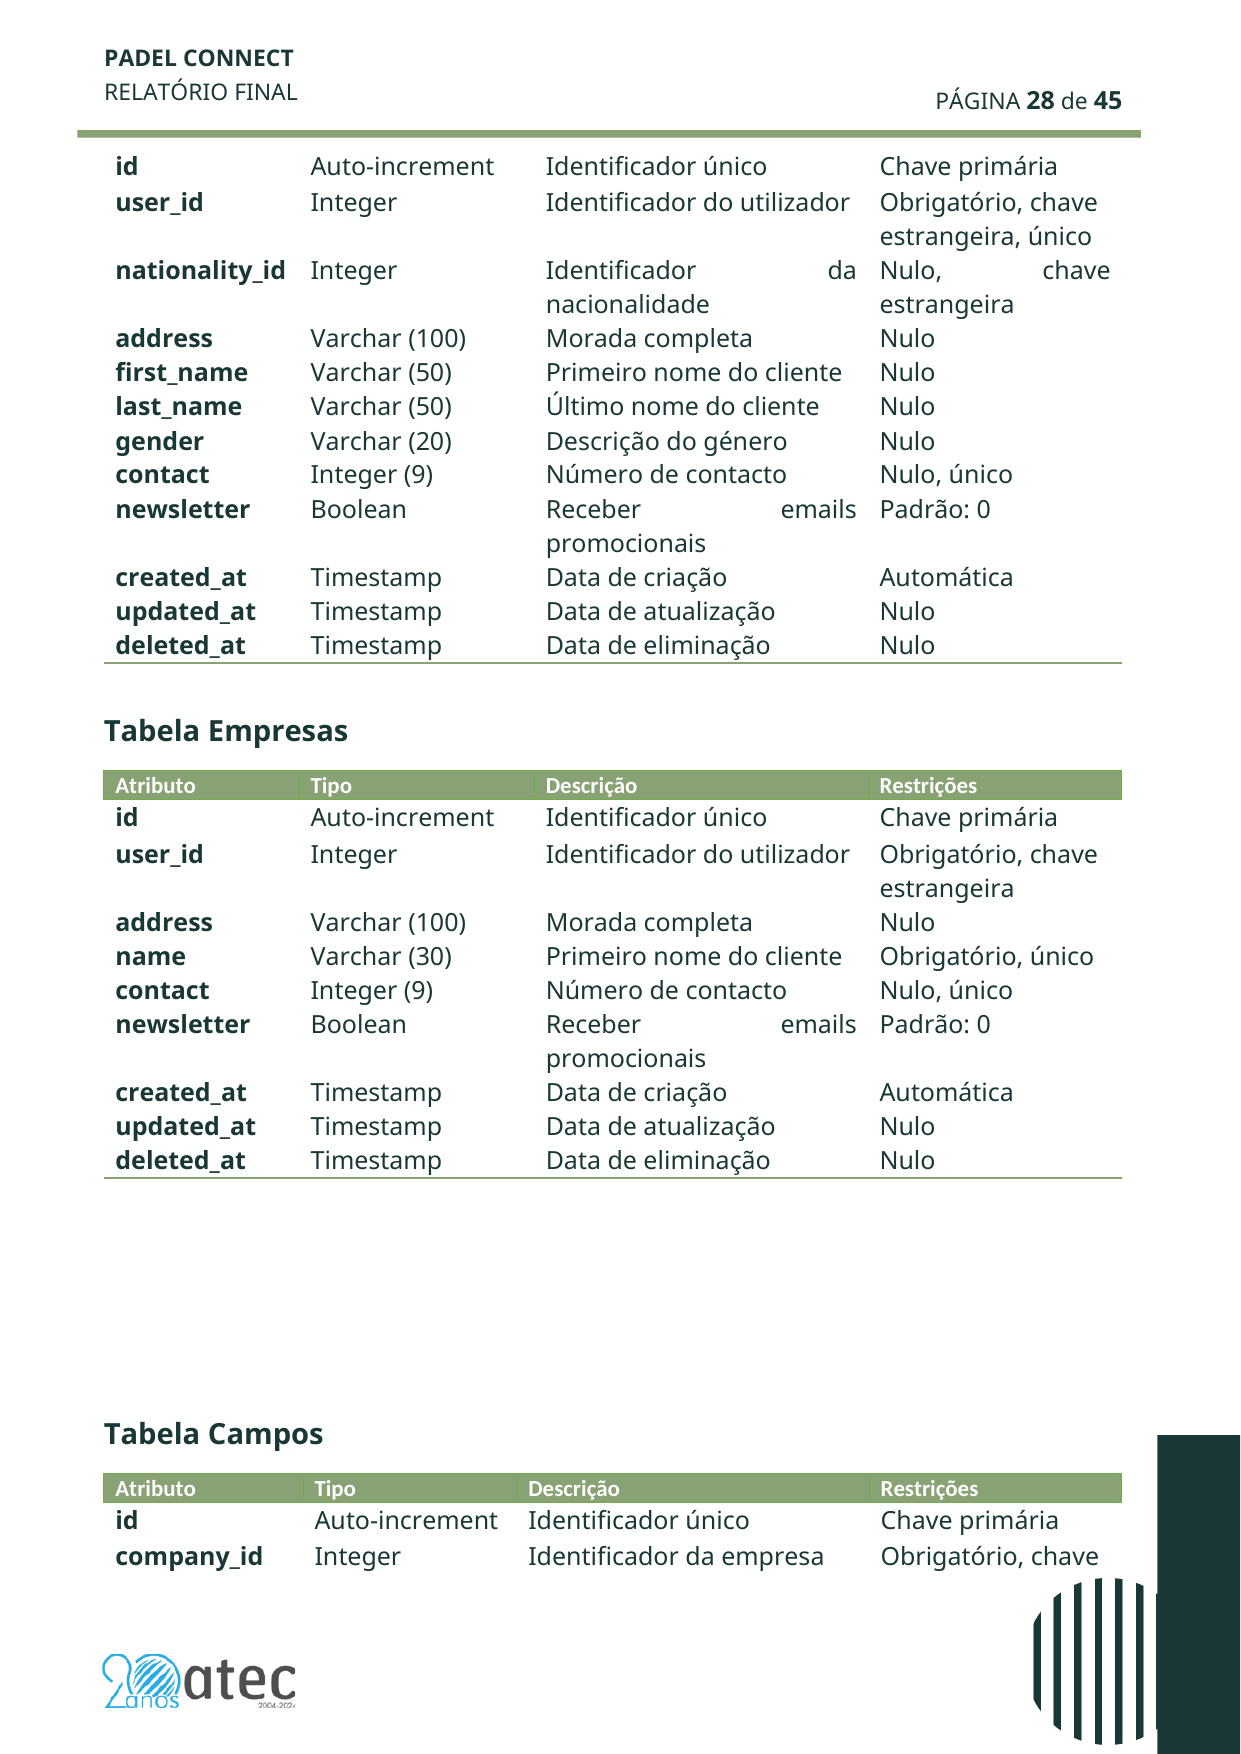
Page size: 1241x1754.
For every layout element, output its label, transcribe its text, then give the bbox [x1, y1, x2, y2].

table_cell id [104, 800, 299, 836]
table_cell Padrão: 0 [868, 491, 1122, 559]
table_cell Identificador da empresa [517, 1539, 869, 1573]
table_cell last_name [104, 389, 299, 423]
table_cell Nulo, único [868, 457, 1122, 491]
table_cell Timestamp [299, 559, 534, 593]
table_cell Identificador da nacionalidade [534, 253, 868, 321]
table_cell Data de criação [534, 559, 868, 593]
table_cell Integer [303, 1539, 517, 1573]
table_cell Data de eliminação [534, 628, 868, 662]
table_cell id [104, 148, 299, 185]
table_cell Nulo [868, 628, 1122, 662]
table_cell Nulo, único [868, 973, 1122, 1007]
table_cell Boolean [299, 1007, 534, 1075]
table_header Atributo [104, 771, 299, 799]
table_header Atributo [104, 1474, 303, 1502]
table_cell Integer (9) [299, 457, 534, 491]
table_header Restrições [869, 771, 1121, 799]
table_cell Chave primária [868, 800, 1122, 836]
table_cell Timestamp [299, 594, 534, 627]
table_cell Varchar (100) [299, 904, 534, 938]
table_cell user_id [104, 836, 299, 904]
table_header Descrição [535, 771, 868, 799]
table_cell address [104, 321, 299, 355]
table_cell Varchar (30) [299, 939, 534, 972]
table_cell user_id [104, 185, 299, 253]
table_cell Nulo [868, 1143, 1122, 1177]
table_cell Nulo [868, 321, 1122, 355]
table_cell Identificador do utilizador [534, 836, 868, 904]
table_cell created_at [104, 1075, 299, 1109]
table_cell deleted_at [104, 1143, 299, 1177]
table_cell Padrão: 0 [868, 1007, 1122, 1075]
table_cell Data de criação [534, 1075, 868, 1109]
table_cell Nulo [868, 594, 1122, 627]
table_cell deleted_at [104, 628, 299, 662]
table_cell updated_at [104, 594, 299, 627]
table_cell Varchar (50) [299, 389, 534, 423]
table_cell gender [104, 423, 299, 457]
table_cell Número de contacto [534, 457, 868, 491]
table_cell Data de atualização [534, 594, 868, 627]
table_cell Timestamp [299, 1075, 534, 1109]
table_cell Nulo [868, 389, 1122, 423]
table_cell Data de eliminação [534, 1143, 868, 1177]
table_cell Obrigatório, chave estrangeira [869, 1539, 1122, 1573]
table_cell Primeiro nome do cliente [534, 355, 868, 389]
table_cell Primeiro nome do cliente [534, 939, 868, 972]
text Tabela Campos [103, 1413, 1122, 1453]
table_cell Boolean [299, 491, 534, 559]
table_cell Nulo [868, 904, 1122, 938]
table_cell Nulo [868, 355, 1122, 389]
table_cell name [104, 939, 299, 972]
table_cell newsletter [104, 1007, 299, 1075]
table_cell Auto-increment [303, 1503, 517, 1539]
table_cell id [104, 1503, 303, 1539]
picture [1024, 1577, 1157, 1746]
table_cell Morada completa [534, 321, 868, 355]
table_cell Último nome do cliente [534, 389, 868, 423]
table_cell Identificador único [517, 1503, 869, 1539]
table_cell Nulo, chave estrangeira [868, 253, 1122, 321]
table_cell Número de contacto [534, 973, 868, 1007]
table_cell Data de atualização [534, 1109, 868, 1143]
table_cell Auto-increment [299, 800, 534, 836]
table_cell Automática [868, 559, 1122, 593]
table_cell Integer [299, 836, 534, 904]
table_cell company_id [104, 1539, 303, 1573]
table_cell Timestamp [299, 628, 534, 662]
table_cell Identificador único [534, 148, 868, 185]
text Tabela Empresas [103, 711, 1122, 750]
table_cell Integer (9) [299, 973, 534, 1007]
table_cell Nulo [868, 1109, 1122, 1143]
table_cell Nulo [868, 423, 1122, 457]
table_cell Obrigatório, chave estrangeira, único [868, 185, 1122, 253]
table_cell newsletter [104, 491, 299, 559]
table_cell Identificador do utilizador [534, 185, 868, 253]
table_cell Automática [868, 1075, 1122, 1109]
table_cell Obrigatório, único [868, 939, 1122, 972]
table_cell Integer [299, 185, 534, 253]
table_cell contact [104, 973, 299, 1007]
table_cell Integer [299, 253, 534, 321]
table_header Restrições [870, 1474, 1121, 1502]
table_cell Chave primária [868, 148, 1122, 185]
table_cell Varchar (100) [299, 321, 534, 355]
table_header Descrição [517, 1474, 869, 1502]
table_cell updated_at [104, 1109, 299, 1143]
table_cell Receber emails promocionais [534, 491, 868, 559]
table_header Tipo [304, 1474, 516, 1502]
table_cell Chave primária [869, 1503, 1122, 1539]
table_cell nationality_id [104, 253, 299, 321]
table_header Tipo [300, 771, 534, 799]
table_cell Timestamp [299, 1109, 534, 1143]
table_cell Receber emails promocionais [534, 1007, 868, 1075]
table_cell Descrição do género [534, 423, 868, 457]
table_cell Identificador único [534, 800, 868, 836]
table_cell Varchar (20) [299, 423, 534, 457]
table_cell contact [104, 457, 299, 491]
table_cell address [104, 904, 299, 938]
table_cell Morada completa [534, 904, 868, 938]
table_cell Auto-increment [299, 148, 534, 185]
table_cell Obrigatório, chave estrangeira [868, 836, 1122, 904]
table_cell first_name [104, 355, 299, 389]
picture [102, 1654, 295, 1708]
table_cell created_at [104, 559, 299, 593]
table_cell Varchar (50) [299, 355, 534, 389]
table_cell Timestamp [299, 1143, 534, 1177]
